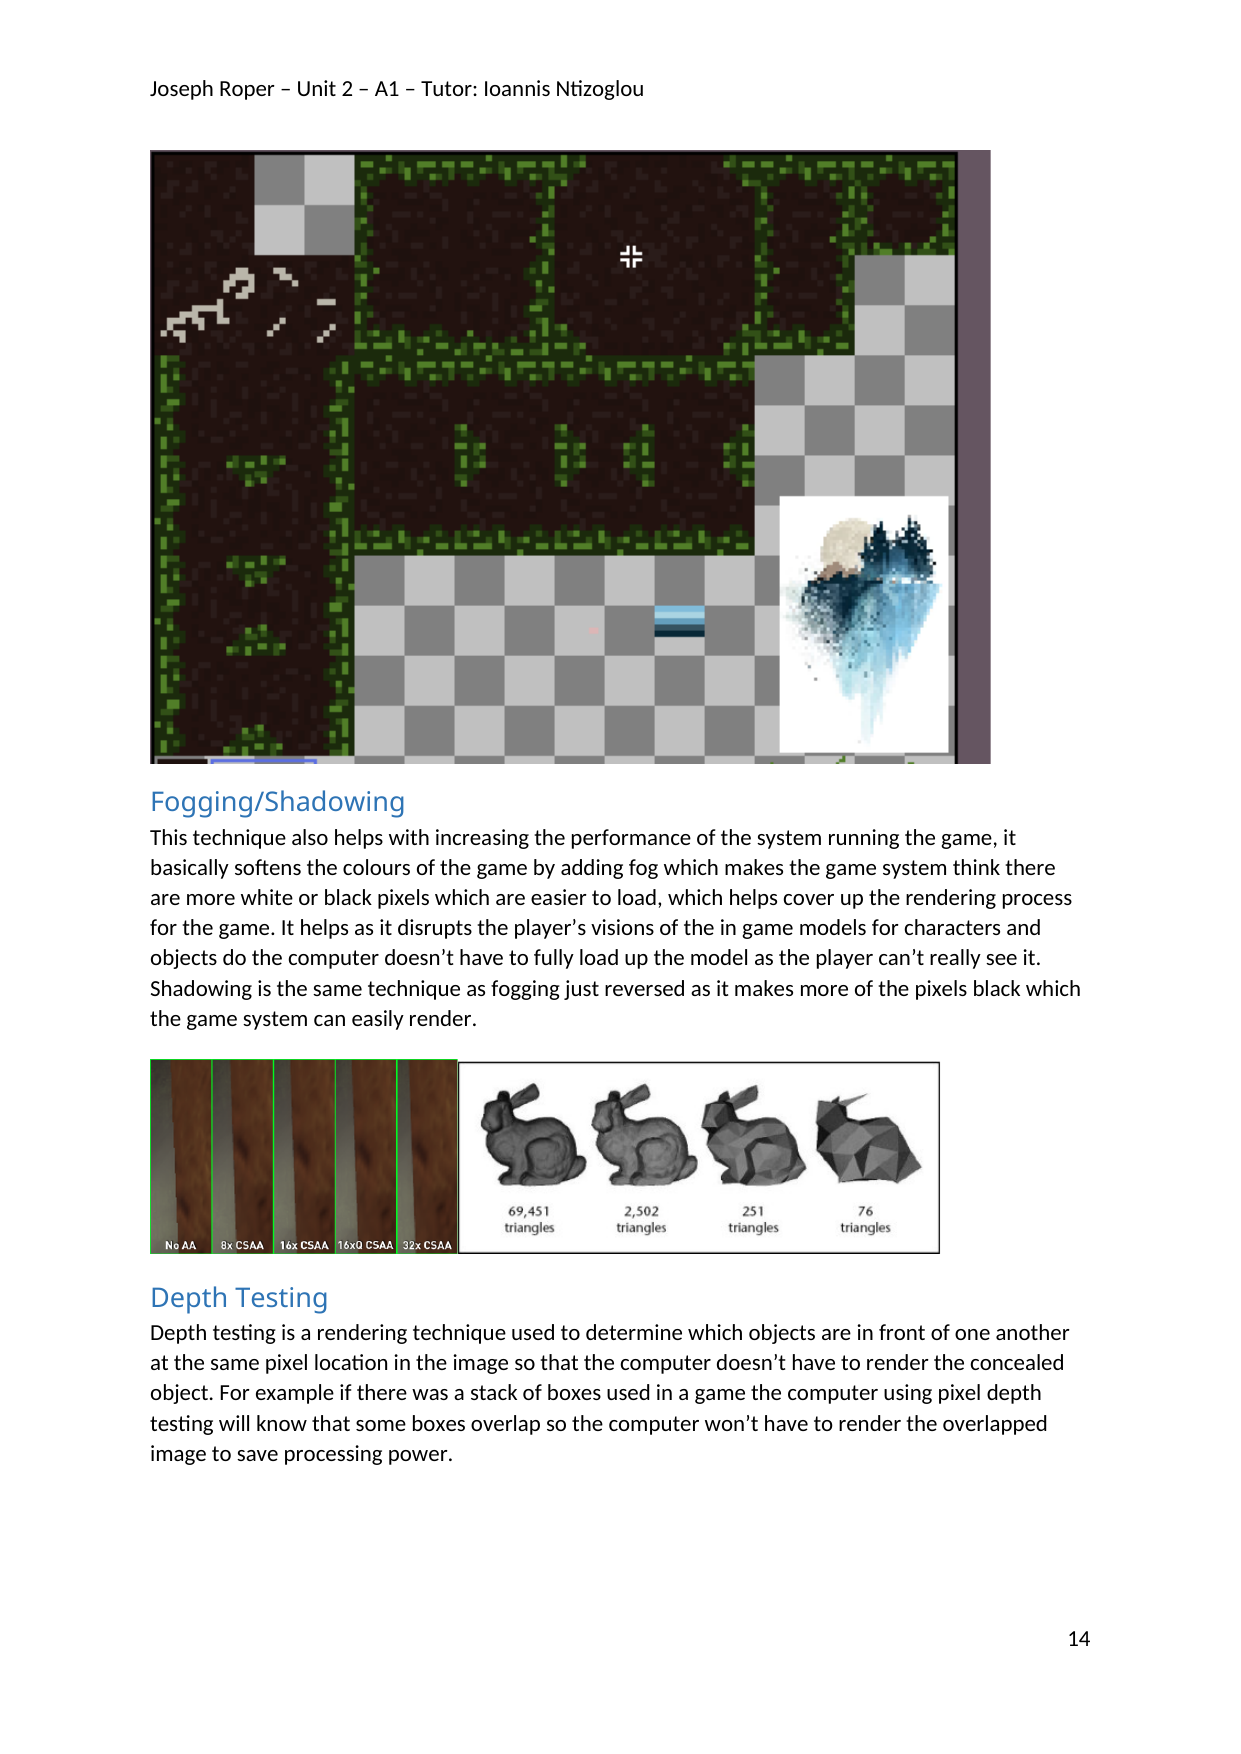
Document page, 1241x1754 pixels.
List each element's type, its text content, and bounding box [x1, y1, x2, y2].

picture [150, 150, 991, 764]
picture [150, 1059, 941, 1254]
subtitle Depth Testing [150, 1278, 1090, 1315]
subtitle Fogging/Shadowing [150, 783, 1090, 820]
text Depth testing is a rendering technique used to determine which objects are in front of one another at the same pixel location in the image so that the computer doesn’t have to render the concealed object. For example if there was a stack of boxes used in a game the computer using pixel depth testing will know that some boxes overlap so the computer won’t have to render the overlapped image to save processing power. [150, 1318, 1090, 1467]
text This technique also helps with increasing the performance of the system running the game, it basically softens the colours of the game by adding fog which makes the game system think there are more white or black pixels which are easier to load, which helps cover up the rendering process for the game. It helps as it disrupts the player’s visions of the in game models for characters and objects do the computer doesn’t have to fully load up the model as the player can’t really see it. Shadowing is the same technique as fogging just reversed as it makes more of the pixels black which the game system can easily render. [150, 823, 1090, 1032]
